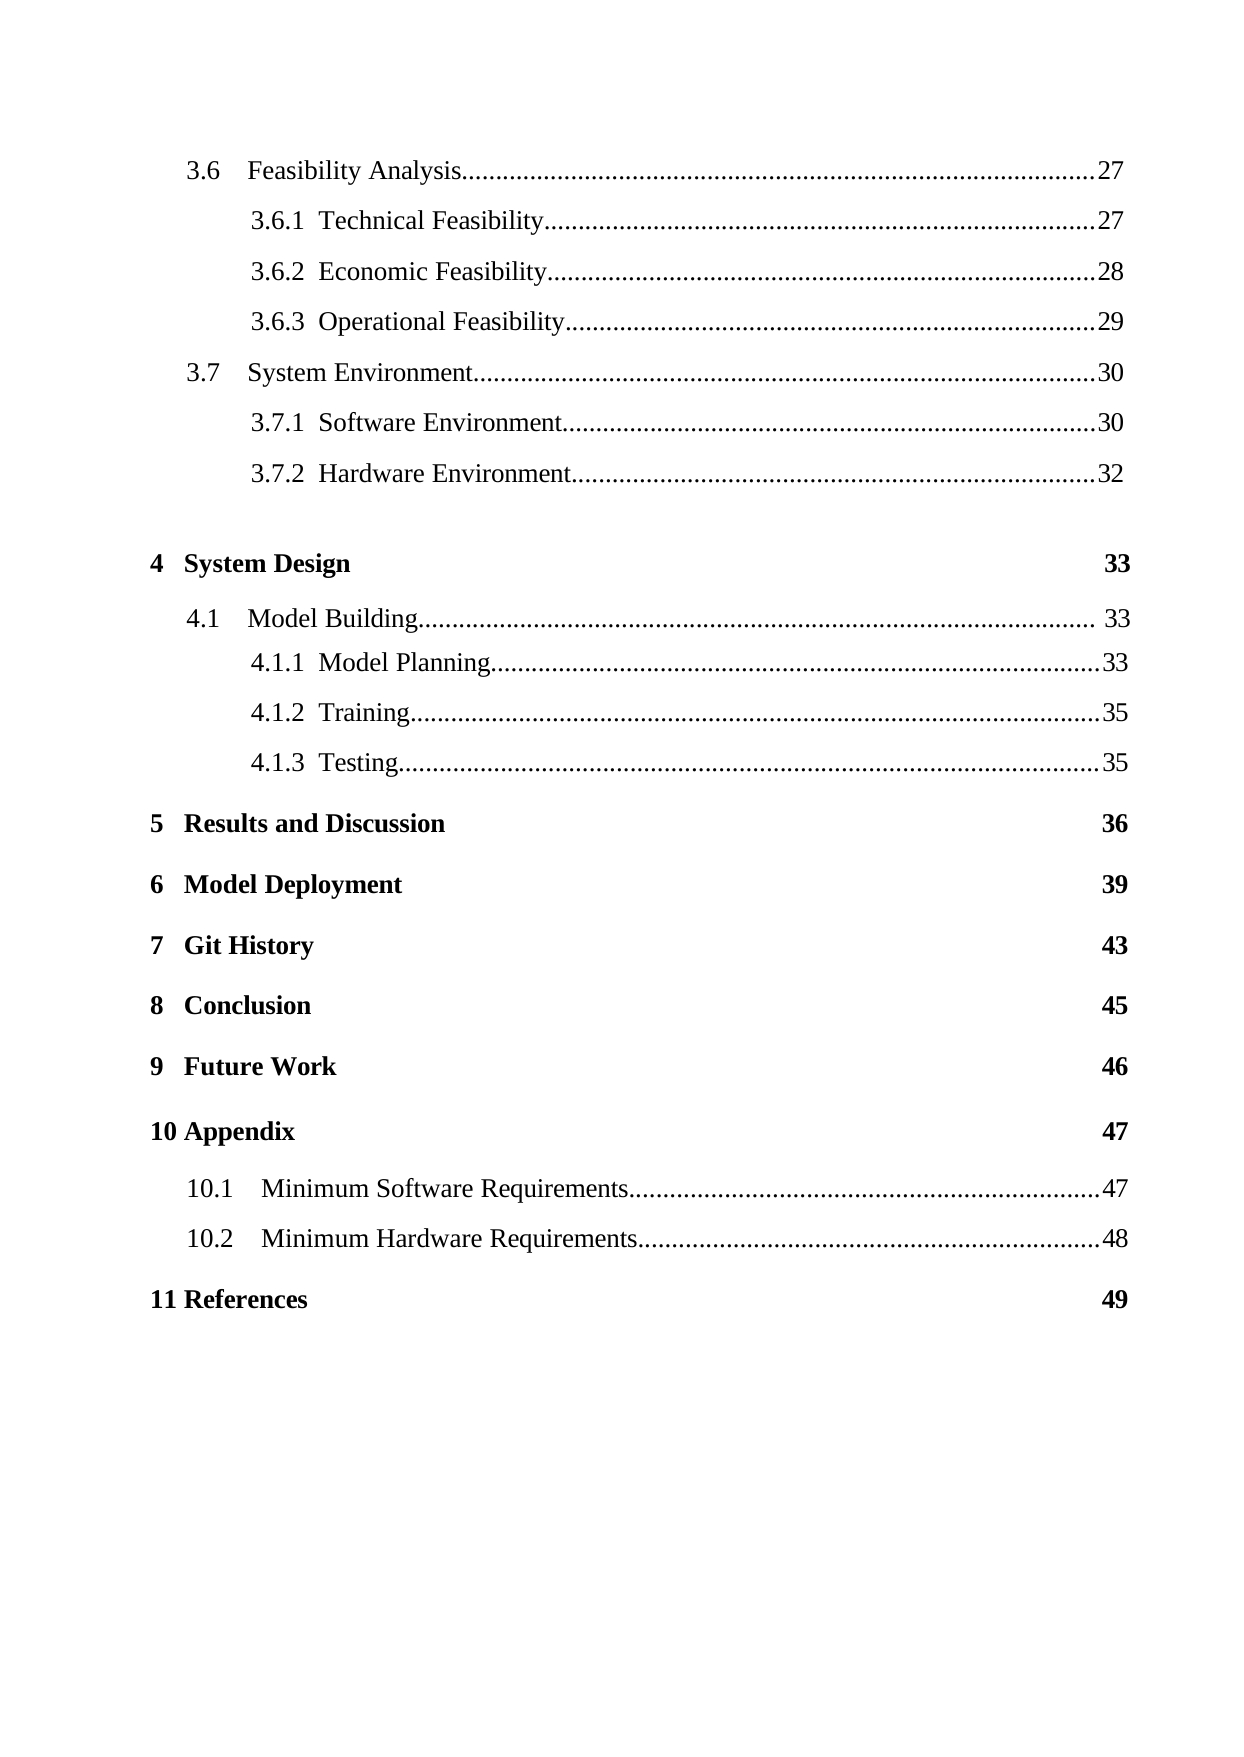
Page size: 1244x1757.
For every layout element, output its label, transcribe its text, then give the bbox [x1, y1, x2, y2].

list System Environment 30 [186, 356, 1142, 387]
list Hardware Environment 32 [251, 457, 1142, 488]
list Model Building 33 [186, 602, 1142, 633]
list Technical Feasibility 27 [251, 204, 1142, 236]
subtitle System Design 33 [150, 547, 1142, 579]
list Feasibility Analysis 27 [186, 154, 1142, 185]
list Operational Feasibility 29 [251, 306, 1142, 337]
list Software Environment 30 [251, 406, 1142, 437]
list Economic Feasibility 28 [251, 255, 1142, 286]
